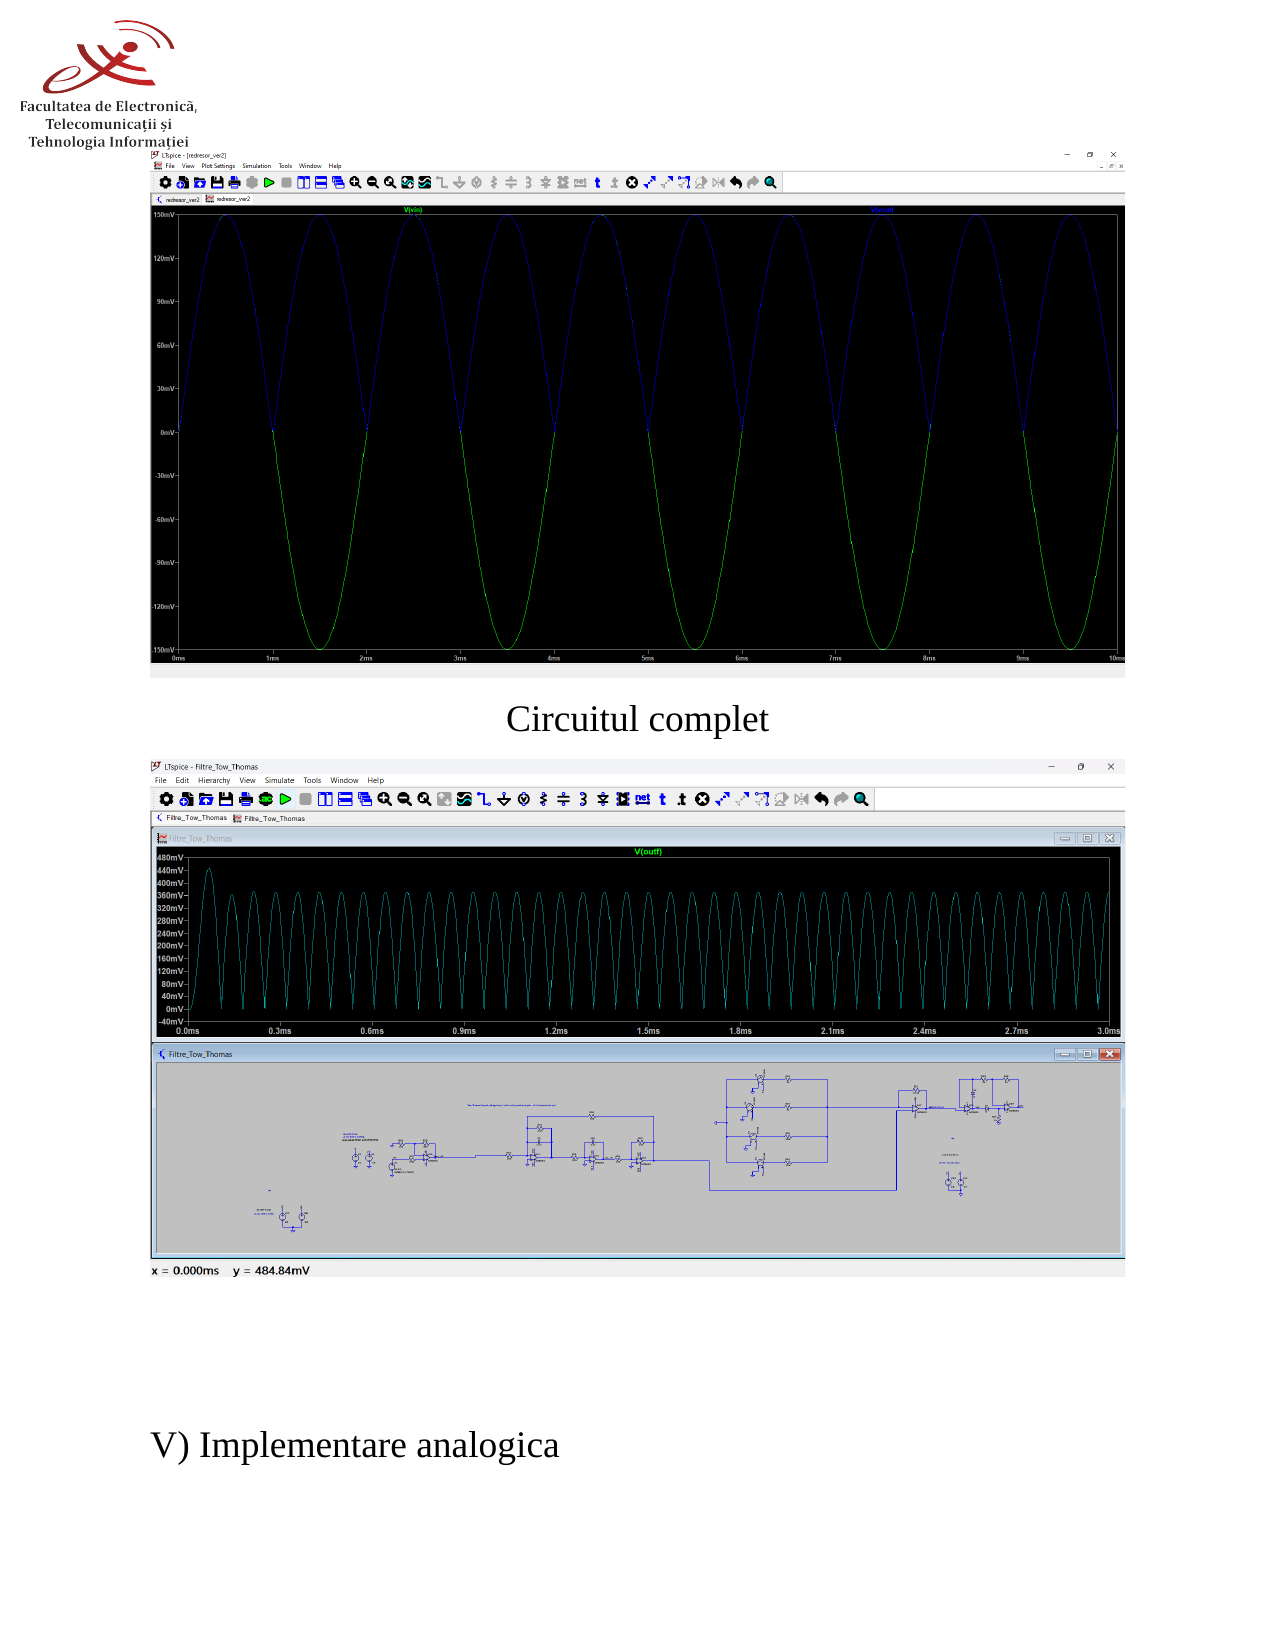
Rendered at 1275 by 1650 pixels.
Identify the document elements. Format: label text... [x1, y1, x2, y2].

picture [150, 759, 1125, 1277]
picture [20, 20, 1125, 678]
text Circuitul complet [150, 696, 1125, 739]
text V) Implementare analogica [150, 1422, 1125, 1465]
